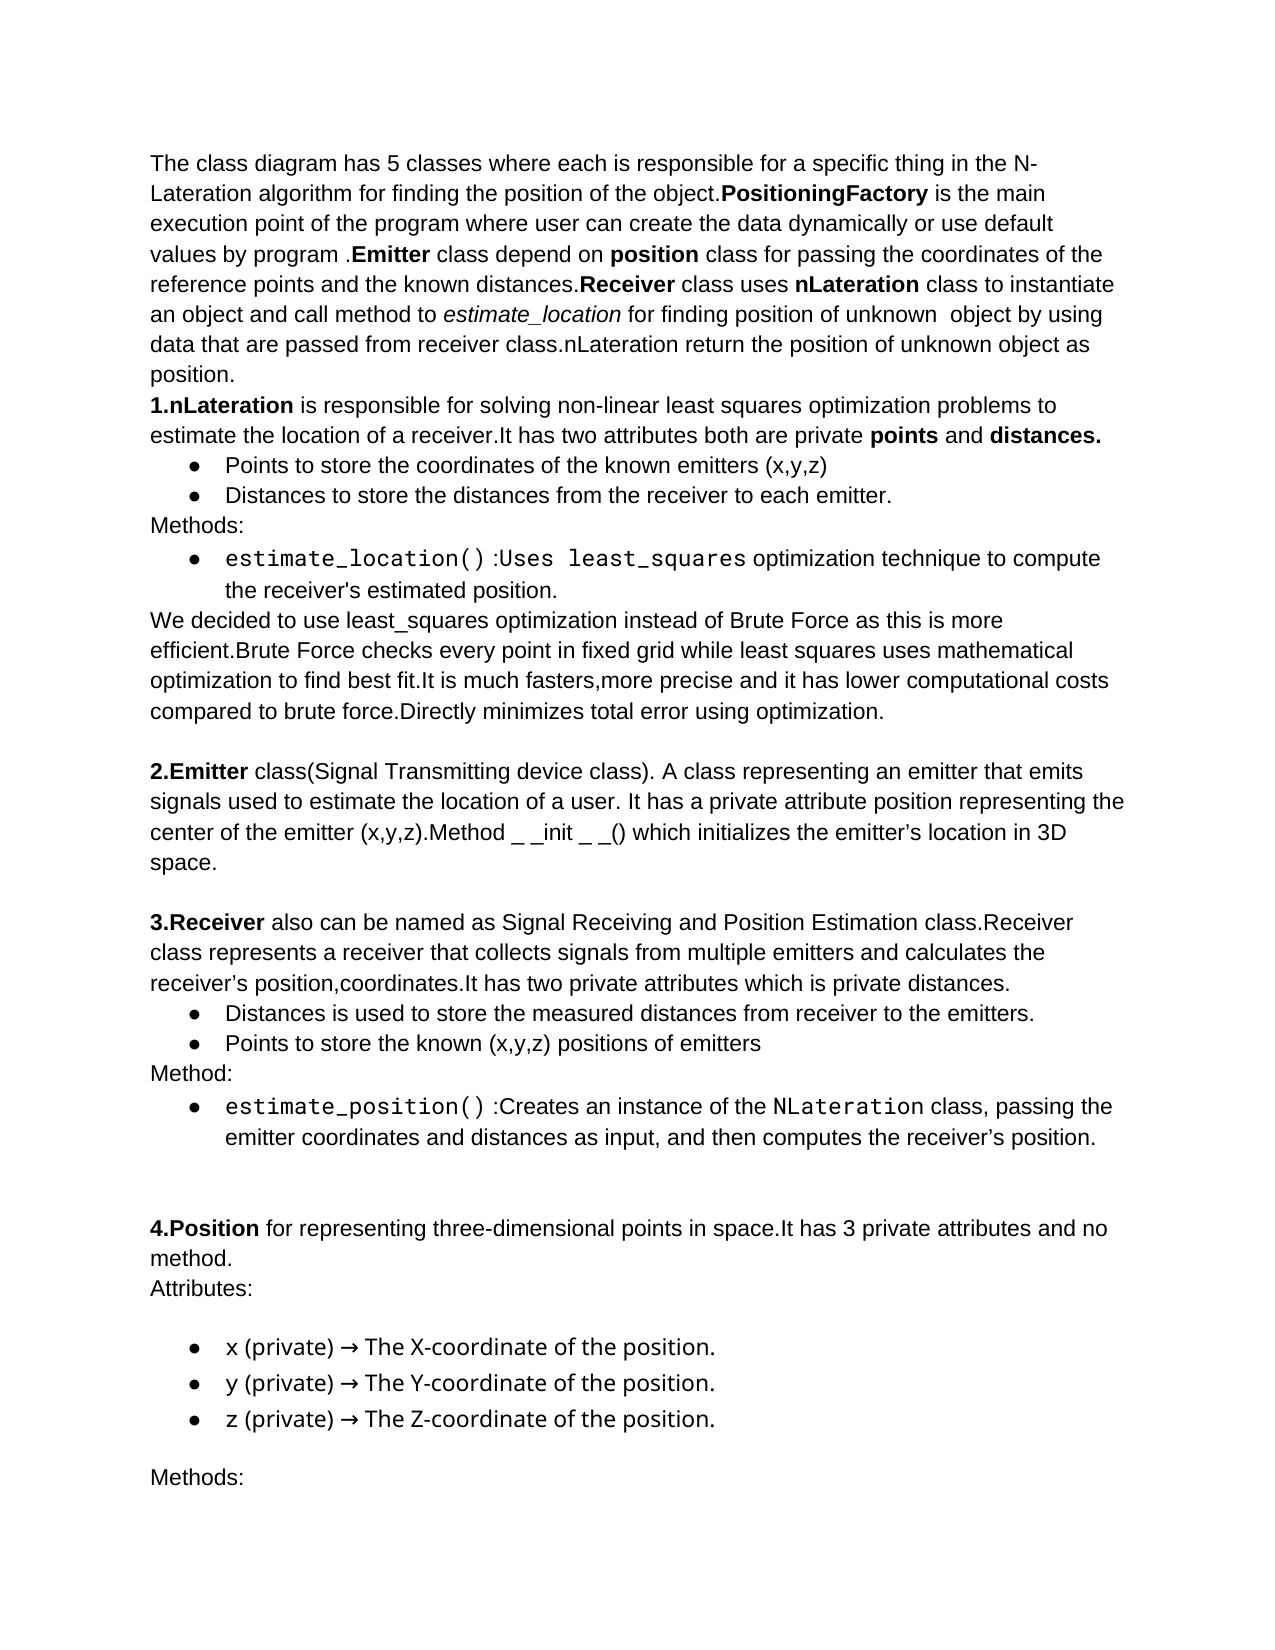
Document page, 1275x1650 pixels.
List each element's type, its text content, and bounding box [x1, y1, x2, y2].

list estimate_location() :Uses least_squares optimization technique to compute the receiver's estimated position. [187, 543, 1125, 603]
list Points to store the coordinates of the known emitters (x,y,z) [187, 452, 1125, 478]
text 4.Position for representing three-dimensional points in space.It has 3 private attributes and no method. [150, 1215, 1125, 1272]
text 3.Receiver also can be named as Signal Receiving and Position Estimation class.Receiver class represents a receiver that collects signals from multiple emitters and calculates the receiver’s position,coordinates.It has two private attributes which is private distances. [150, 909, 1125, 996]
text Methods: [150, 1463, 1125, 1490]
list estimate_position() :Creates an instance of the NLateration class, passing the emitter coordinates and distances as input, and then computes the receiver’s position. [187, 1090, 1125, 1151]
text The class diagram has 5 classes where each is responsible for a specific thing in the N-Lateration algorithm for finding the position of the object.PositioningFactory is the main execution point of the program where user can create the data dynamically or use default values by program .Emitter class depend on position class for passing the coordinates of the reference points and the known distances.Receiver class uses nLateration class to instantiate an object and call method to estimate_location for finding position of unknown object by using data that are passed from receiver class.nLateration return the position of unknown object as position. [150, 150, 1125, 388]
text Method: [150, 1060, 1125, 1086]
list x (private) → The X-coordinate of the position. [187, 1331, 1125, 1362]
text Methods: [150, 512, 1125, 539]
list Points to store the known (x,y,z) positions of emitters [187, 1030, 1125, 1056]
list y (private) → The Y-coordinate of the position. [187, 1367, 1125, 1398]
list Distances is used to store the measured distances from receiver to the emitters. [187, 1000, 1125, 1026]
text 2.Emitter class(Signal Transmitting device class). A class representing an emitter that emits signals used to estimate the location of a user. It has a private attribute position representing the center of the emitter (x,y,z).Method _ _init _ _() which initializes the emitter’s location in 3D space. [150, 758, 1125, 875]
text 1.nLateration is responsible for solving non-linear least squares optimization problems to estimate the location of a receiver.It has two attributes both are private points and distances. [150, 392, 1125, 448]
text Attributes: [150, 1275, 1125, 1302]
text We decided to use least_squares optimization instead of Brute Force as this is more efficient.Brute Force checks every point in fixed grid while least squares uses mathematical optimization to find best fit.It is much fasters,more precise and it has lower computational costs compared to brute force.Directly minimizes total error using optimization. [150, 607, 1125, 724]
list Distances to store the distances from the receiver to each emitter. [187, 482, 1125, 509]
list z (private) → The Z-coordinate of the position. [187, 1402, 1125, 1434]
